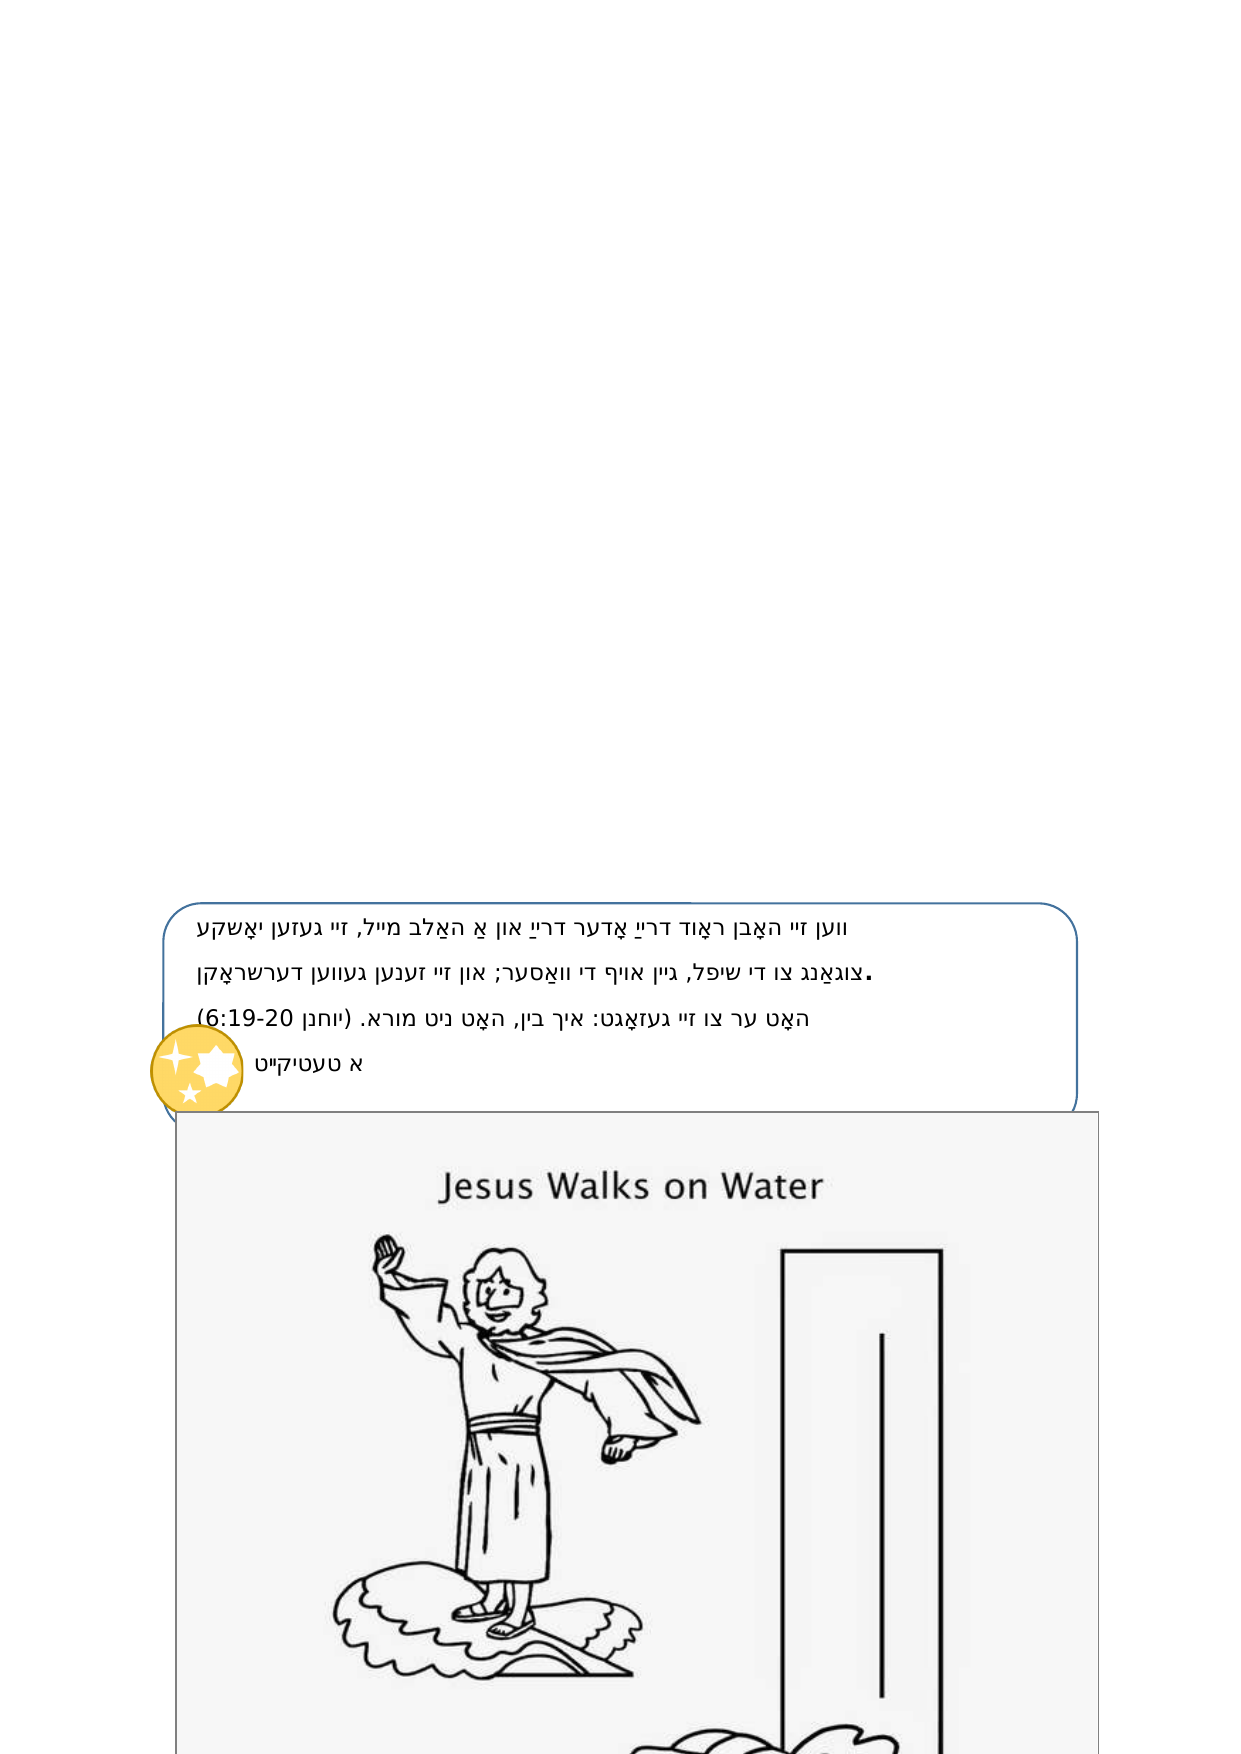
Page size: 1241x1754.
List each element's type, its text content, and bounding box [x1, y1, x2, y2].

text האָט ער צו זיי געזאָגט: איך בין, האָט ניט מורא. (יוחנן 6:19-20) [150, 1005, 1090, 1031]
text צוגאַנג צו די שיפל, גיין אויף די וואַסער; און זיי זענען געווען דערשראָקן. [150, 959, 1090, 986]
picture [150, 1024, 244, 1118]
picture [177, 1113, 1098, 1754]
text ווען זיי האָבן ראָוד דרייַ אָדער דרייַ און אַ האַלב מייל, זיי געזען יאָשקע [150, 914, 1090, 941]
text א טעטיקײט [244, 1050, 1090, 1077]
